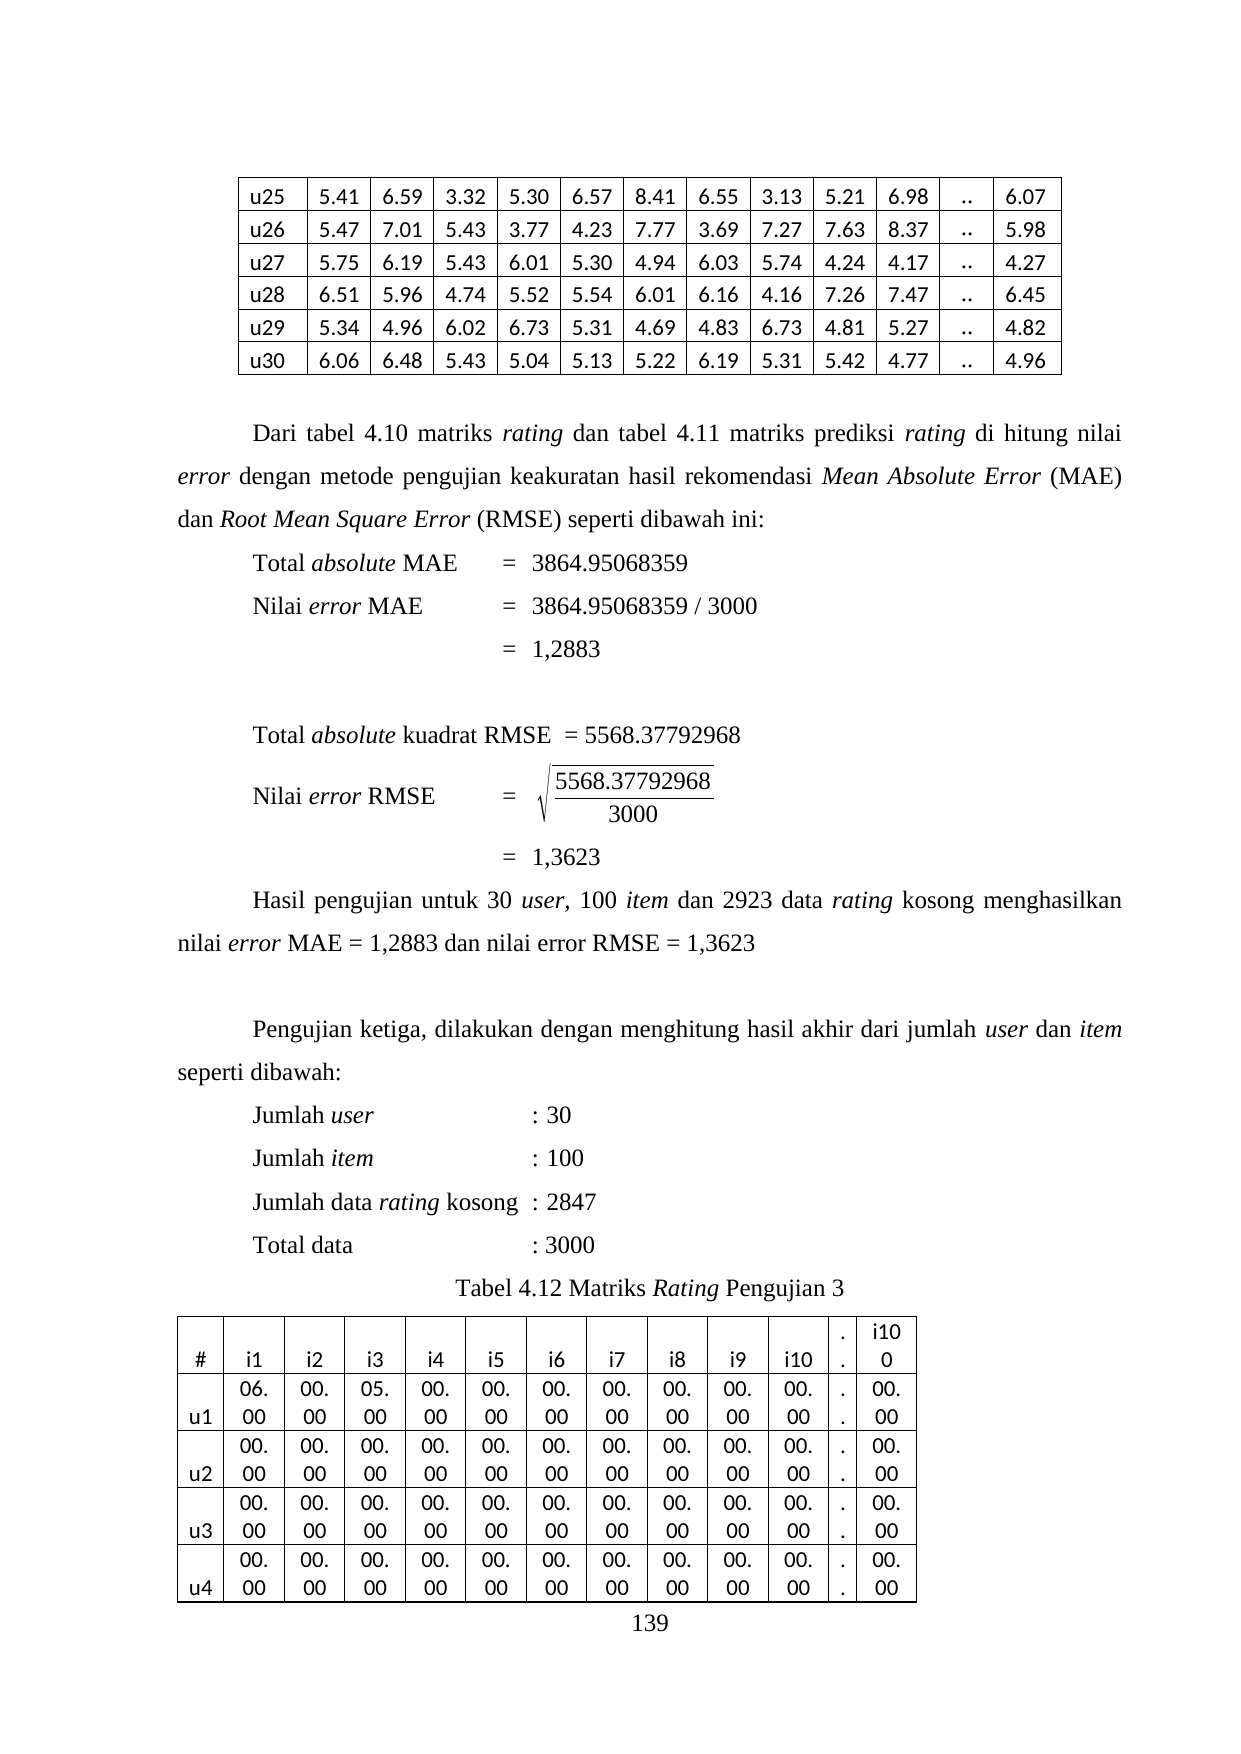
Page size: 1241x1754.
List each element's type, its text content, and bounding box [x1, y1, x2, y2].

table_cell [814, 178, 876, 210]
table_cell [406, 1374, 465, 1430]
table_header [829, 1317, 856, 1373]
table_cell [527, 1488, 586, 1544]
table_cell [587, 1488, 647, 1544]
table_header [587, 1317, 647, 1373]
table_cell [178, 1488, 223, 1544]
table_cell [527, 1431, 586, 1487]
text Tabel 4.12 Matriks Rating Pengujian 3 [177, 1273, 1122, 1302]
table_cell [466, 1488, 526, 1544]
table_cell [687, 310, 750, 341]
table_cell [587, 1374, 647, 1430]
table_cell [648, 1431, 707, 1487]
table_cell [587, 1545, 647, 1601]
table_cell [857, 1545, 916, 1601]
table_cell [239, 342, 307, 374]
text Jumlah item : 100 [177, 1143, 1122, 1172]
text Jumlah data rating kosong : 2847 [177, 1187, 1122, 1215]
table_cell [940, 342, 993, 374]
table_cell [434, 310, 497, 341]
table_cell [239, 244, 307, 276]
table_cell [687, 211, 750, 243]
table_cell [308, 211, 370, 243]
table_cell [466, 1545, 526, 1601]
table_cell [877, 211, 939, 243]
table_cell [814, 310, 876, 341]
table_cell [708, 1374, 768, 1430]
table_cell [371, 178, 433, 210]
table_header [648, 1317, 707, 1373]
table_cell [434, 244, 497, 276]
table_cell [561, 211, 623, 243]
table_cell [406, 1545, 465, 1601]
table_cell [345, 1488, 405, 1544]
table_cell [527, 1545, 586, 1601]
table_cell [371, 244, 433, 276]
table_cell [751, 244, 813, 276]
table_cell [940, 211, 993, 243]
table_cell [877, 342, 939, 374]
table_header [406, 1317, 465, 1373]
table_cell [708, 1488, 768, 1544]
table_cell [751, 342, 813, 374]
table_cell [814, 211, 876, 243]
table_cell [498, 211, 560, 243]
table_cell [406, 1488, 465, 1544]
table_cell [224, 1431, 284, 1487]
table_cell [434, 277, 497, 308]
text Dari tabel 4.10 matriks rating dan tabel 4.11 matriks prediksi rating di hitung nilai error dengan metode pengujian keakuratan hasil rekomendasi Mean Absolute Error (MAE) dan Root Mean Square Error (RMSE) seperti dibawah ini: [177, 418, 1122, 533]
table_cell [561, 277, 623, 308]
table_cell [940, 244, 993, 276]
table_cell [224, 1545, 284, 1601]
text Total absolute MAE = 3864.95068359 [177, 548, 1122, 576]
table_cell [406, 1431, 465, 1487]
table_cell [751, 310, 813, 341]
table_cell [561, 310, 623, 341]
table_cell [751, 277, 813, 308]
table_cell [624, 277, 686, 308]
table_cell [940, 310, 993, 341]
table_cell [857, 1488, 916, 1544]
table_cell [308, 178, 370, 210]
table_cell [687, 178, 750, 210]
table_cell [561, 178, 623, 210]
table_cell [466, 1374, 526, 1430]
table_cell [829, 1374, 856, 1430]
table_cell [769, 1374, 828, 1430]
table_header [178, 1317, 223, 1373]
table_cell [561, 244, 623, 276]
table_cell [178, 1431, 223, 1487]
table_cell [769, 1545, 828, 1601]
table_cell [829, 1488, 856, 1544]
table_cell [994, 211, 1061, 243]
text Hasil pengujian untuk 30 user, 100 item dan 2923 data rating kosong menghasilkan nilai error MAE = 1,2883 dan nilai error RMSE = 1,3623 [177, 885, 1122, 957]
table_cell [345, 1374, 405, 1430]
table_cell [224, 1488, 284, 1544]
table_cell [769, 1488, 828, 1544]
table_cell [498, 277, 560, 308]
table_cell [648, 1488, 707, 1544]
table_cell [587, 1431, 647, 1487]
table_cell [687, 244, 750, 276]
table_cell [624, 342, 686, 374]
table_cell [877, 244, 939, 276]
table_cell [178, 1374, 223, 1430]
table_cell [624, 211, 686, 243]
text Pengujian ketiga, dilakukan dengan menghitung hasil akhir dari jumlah user dan item seperti dibawah: [177, 1014, 1122, 1086]
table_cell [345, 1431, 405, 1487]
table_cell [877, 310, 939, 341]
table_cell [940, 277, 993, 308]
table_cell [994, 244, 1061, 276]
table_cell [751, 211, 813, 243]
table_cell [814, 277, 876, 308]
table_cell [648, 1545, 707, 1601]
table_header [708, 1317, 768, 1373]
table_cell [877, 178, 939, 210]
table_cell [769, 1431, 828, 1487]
text Jumlah user : 30 [177, 1100, 1122, 1129]
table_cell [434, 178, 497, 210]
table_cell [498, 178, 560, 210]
text Nilai error MAE = 3864.95068359 / 3000 [177, 591, 1122, 619]
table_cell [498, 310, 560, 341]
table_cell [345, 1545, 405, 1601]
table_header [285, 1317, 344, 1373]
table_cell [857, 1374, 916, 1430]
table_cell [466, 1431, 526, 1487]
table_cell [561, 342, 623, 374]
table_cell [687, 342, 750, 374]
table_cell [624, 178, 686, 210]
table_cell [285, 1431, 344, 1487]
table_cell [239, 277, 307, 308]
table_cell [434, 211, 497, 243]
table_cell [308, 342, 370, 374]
text Total data : 3000 [177, 1230, 1122, 1258]
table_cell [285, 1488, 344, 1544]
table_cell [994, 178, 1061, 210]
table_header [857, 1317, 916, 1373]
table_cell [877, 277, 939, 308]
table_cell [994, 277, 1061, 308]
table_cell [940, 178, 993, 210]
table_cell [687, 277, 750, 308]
text Total absolute kuadrat RMSE = 5568.37792968 [177, 720, 1122, 749]
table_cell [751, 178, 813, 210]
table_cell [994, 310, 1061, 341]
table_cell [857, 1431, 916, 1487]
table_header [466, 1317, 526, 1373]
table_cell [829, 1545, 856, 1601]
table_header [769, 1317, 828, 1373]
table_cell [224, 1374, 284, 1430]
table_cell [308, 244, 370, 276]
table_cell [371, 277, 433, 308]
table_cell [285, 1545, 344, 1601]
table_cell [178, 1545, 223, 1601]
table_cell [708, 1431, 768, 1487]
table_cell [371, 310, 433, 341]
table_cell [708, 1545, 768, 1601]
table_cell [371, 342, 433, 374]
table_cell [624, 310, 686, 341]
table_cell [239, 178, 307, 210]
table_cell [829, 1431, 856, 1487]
text Nilai error RMSE = [177, 763, 1122, 827]
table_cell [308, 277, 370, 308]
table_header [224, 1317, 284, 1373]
text = 1,2883 [177, 634, 1122, 663]
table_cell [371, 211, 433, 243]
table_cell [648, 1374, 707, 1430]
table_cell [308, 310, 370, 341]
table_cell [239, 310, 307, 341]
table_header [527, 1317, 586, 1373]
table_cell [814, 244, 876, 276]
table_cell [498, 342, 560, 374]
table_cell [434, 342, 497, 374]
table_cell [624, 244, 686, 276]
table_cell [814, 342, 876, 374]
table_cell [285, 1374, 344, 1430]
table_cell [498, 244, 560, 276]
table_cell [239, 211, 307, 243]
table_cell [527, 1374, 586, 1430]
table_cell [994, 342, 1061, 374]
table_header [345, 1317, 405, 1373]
text = 1,3623 [177, 842, 1122, 870]
